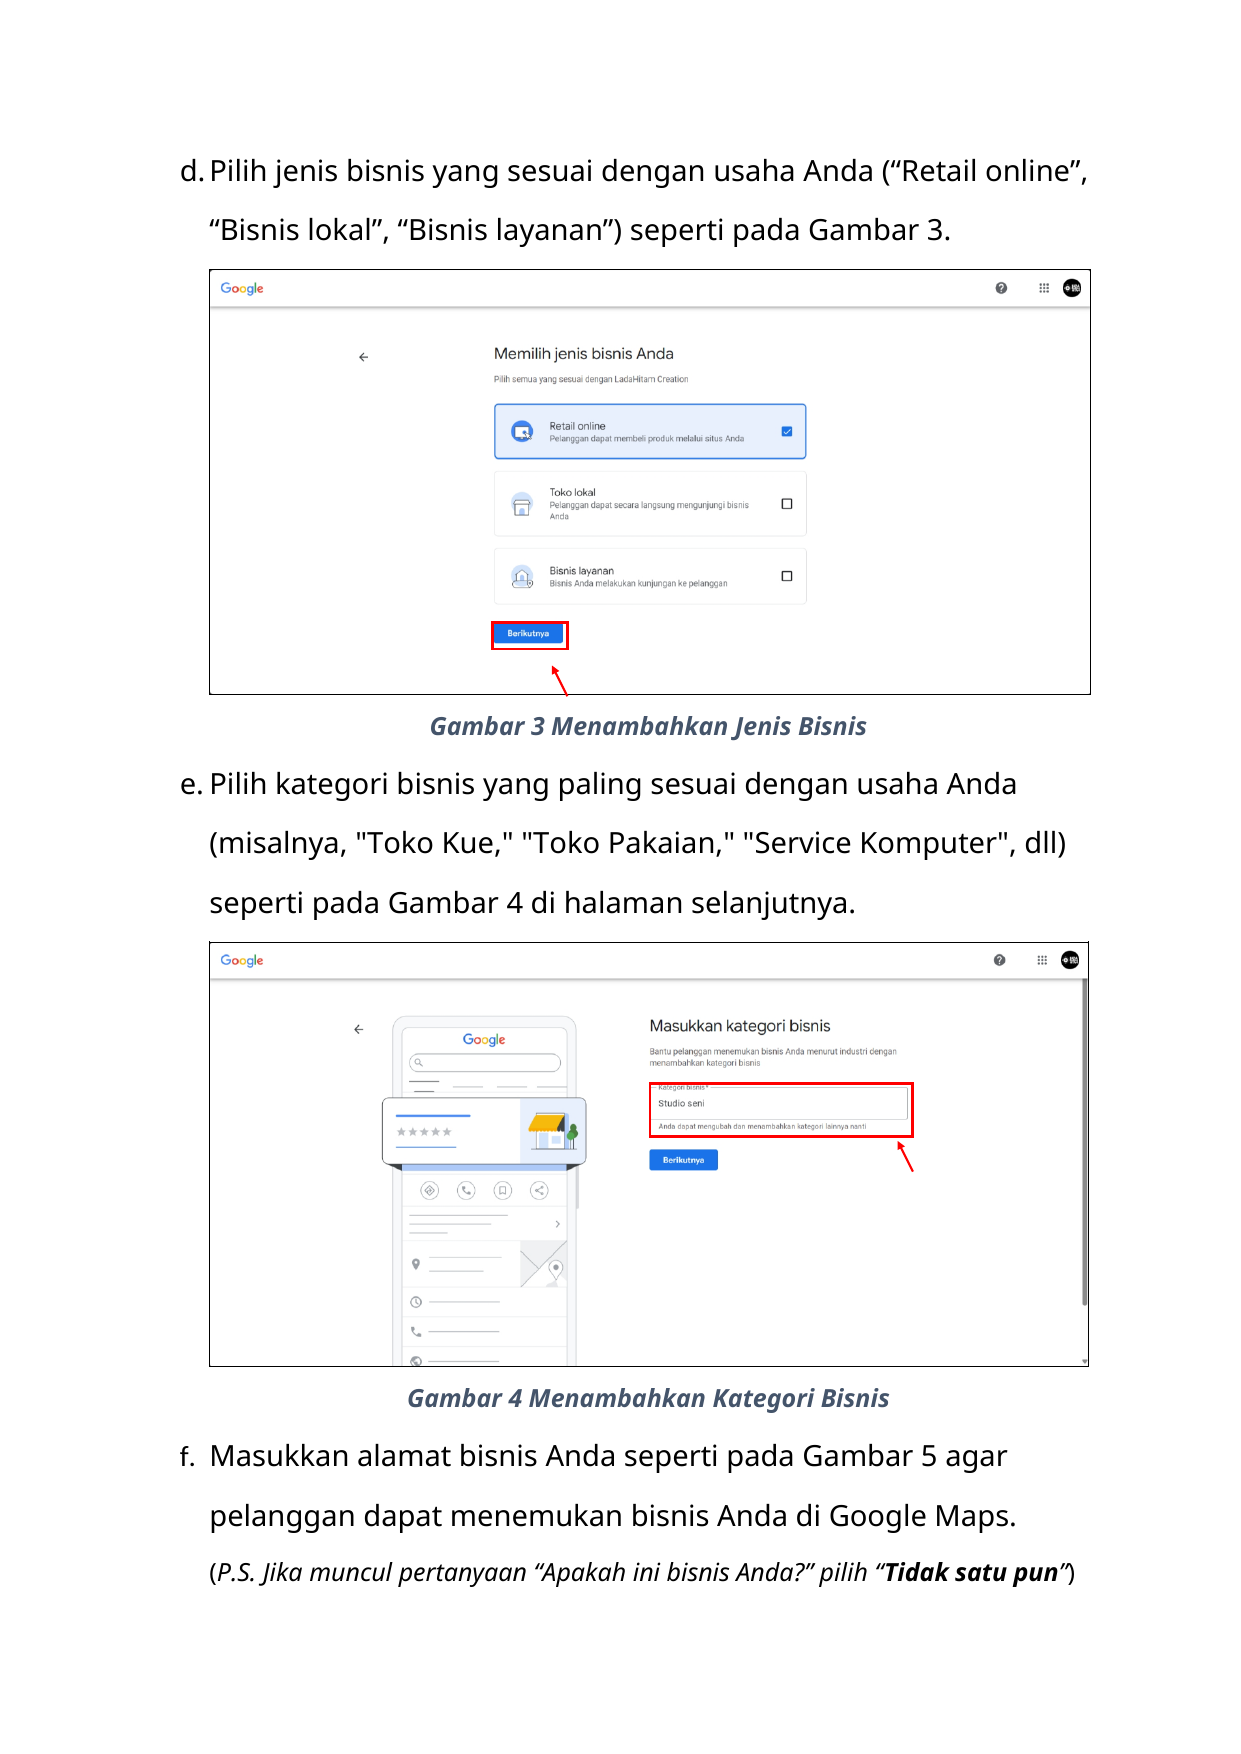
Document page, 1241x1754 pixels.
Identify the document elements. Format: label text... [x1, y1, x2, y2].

list Masukkan alamat bisnis Anda seperti pada Gambar 5 agar pelanggan dapat menemukan bisnis Anda di Google Maps. [179, 1436, 1090, 1535]
text Gambar 3 Menambahkan Jenis Bisnis [209, 708, 1090, 742]
list Pilih kategori bisnis yang paling sesuai dengan usaha Anda (misalnya, "Toko Kue," "Toko Pakaian," "Service Komputer", dll) seperti pada Gambar 4 di halaman selanjutnya. [179, 763, 1090, 922]
text Gambar 4 Menambahkan Kategori Bisnis [209, 1381, 1090, 1415]
list Pilih jenis bisnis yang sesuai dengan usaha Anda (“Retail online”, “Bisnis lokal”, “Bisnis layanan”) seperti pada Gambar 3. [179, 150, 1090, 249]
picture [210, 943, 1088, 1366]
picture [210, 270, 1090, 694]
list (P.S. Jika muncul pertanyaan “Apakah ini bisnis Anda?” pilih “Tidak satu pun”) [209, 1554, 1090, 1588]
